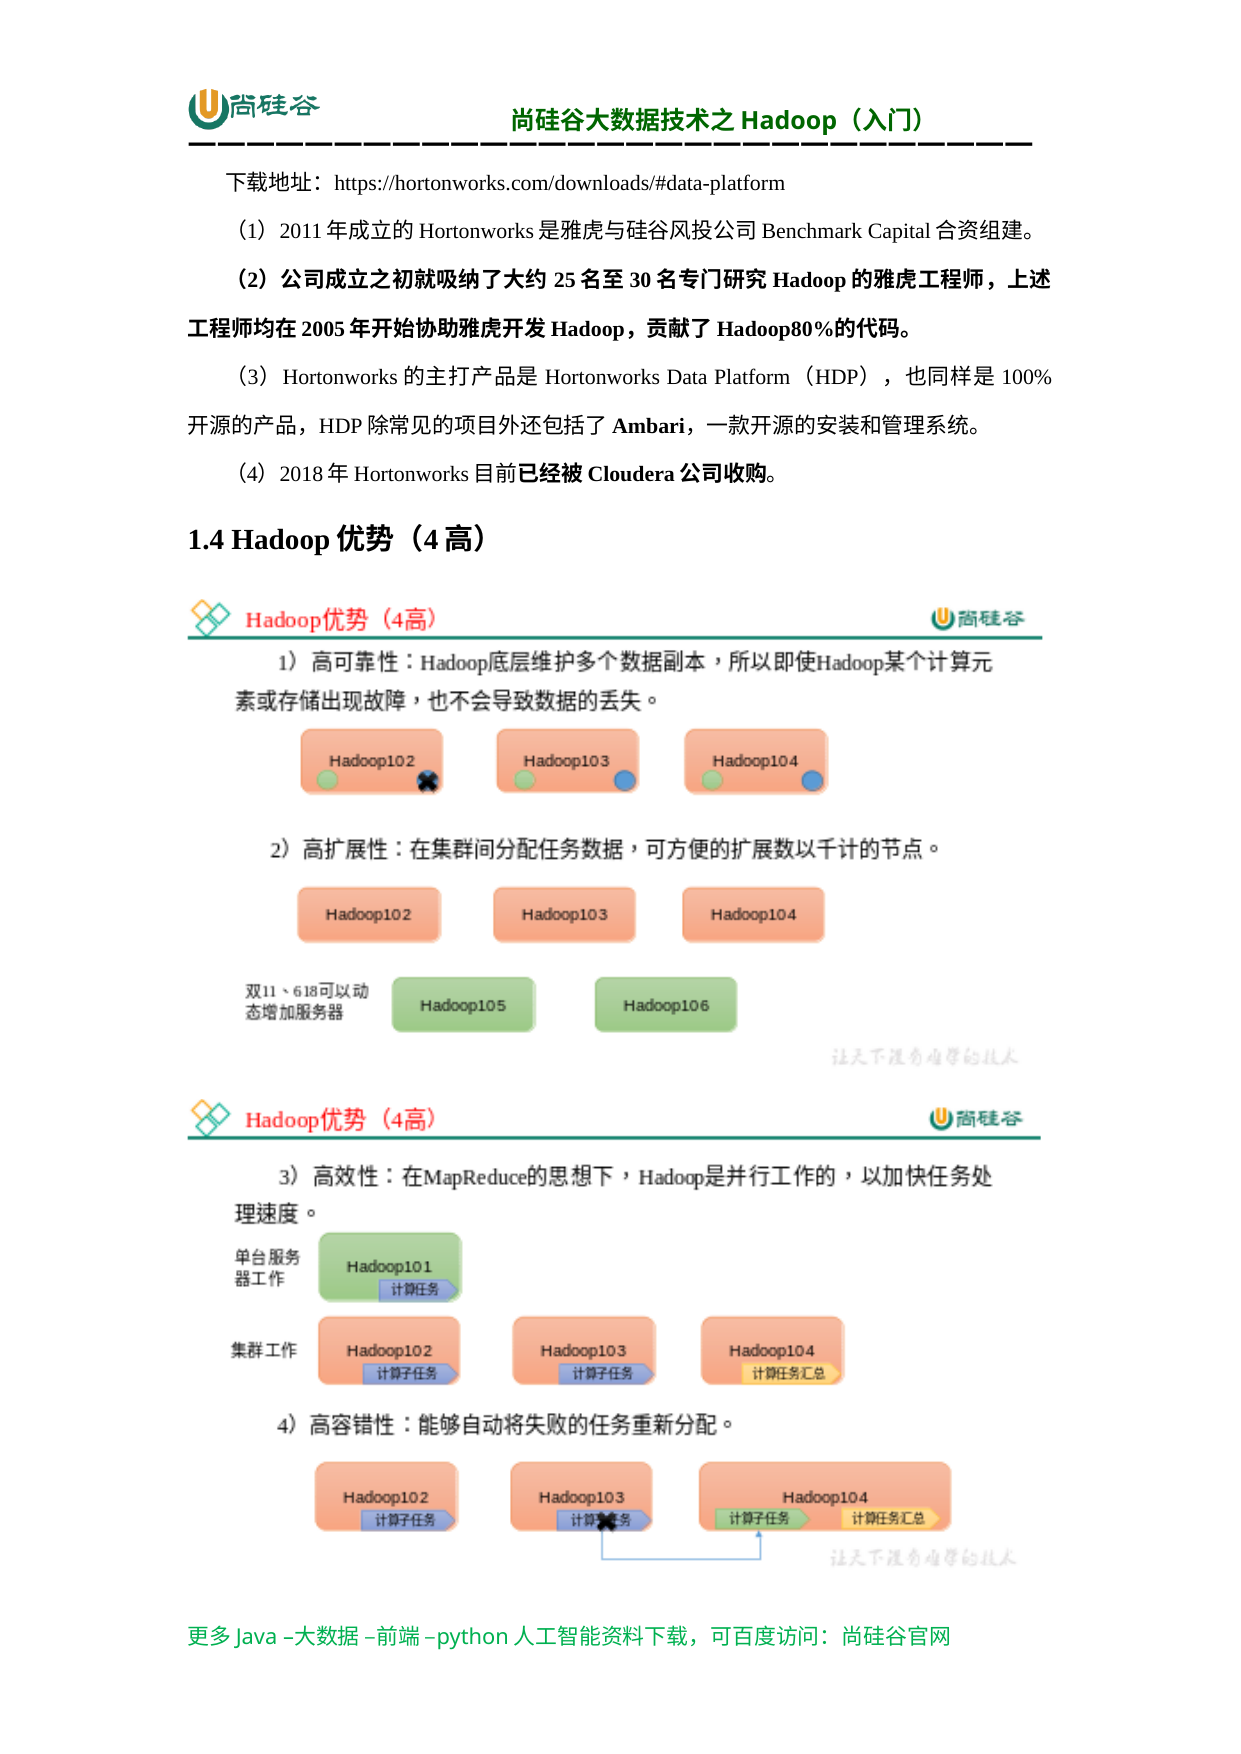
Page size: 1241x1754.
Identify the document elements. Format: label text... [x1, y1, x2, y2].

text 下载地址：https://hortonworks.com/downloads/#data-platform [225, 165, 1053, 197]
text （2）公司成立之初就吸纳了大约25名至30名专门研究Hadoop的雅虎工程师，上述工程师均在2005年开始协助雅虎开发Hadoop，贡献了Hadoop80%的代码。 [187, 261, 1053, 343]
text （1）2011年成立的Hortonworks是雅虎与硅谷风投公司Benchmark Capital合资组建。 [225, 213, 1053, 246]
subtitle 1.4 Hadoop优势（4高） [187, 504, 1053, 569]
text （3）Hortonworks的主打产品是Hortonworks Data Platform（HDP），也同样是100%开源的产品，HDP除常见的项目外还包括了Ambari，一款开源的安装和管理系统。 [187, 358, 1053, 440]
text （4）2018年Hortonworks目前已经被Cloudera公司收购。 [187, 456, 1053, 488]
